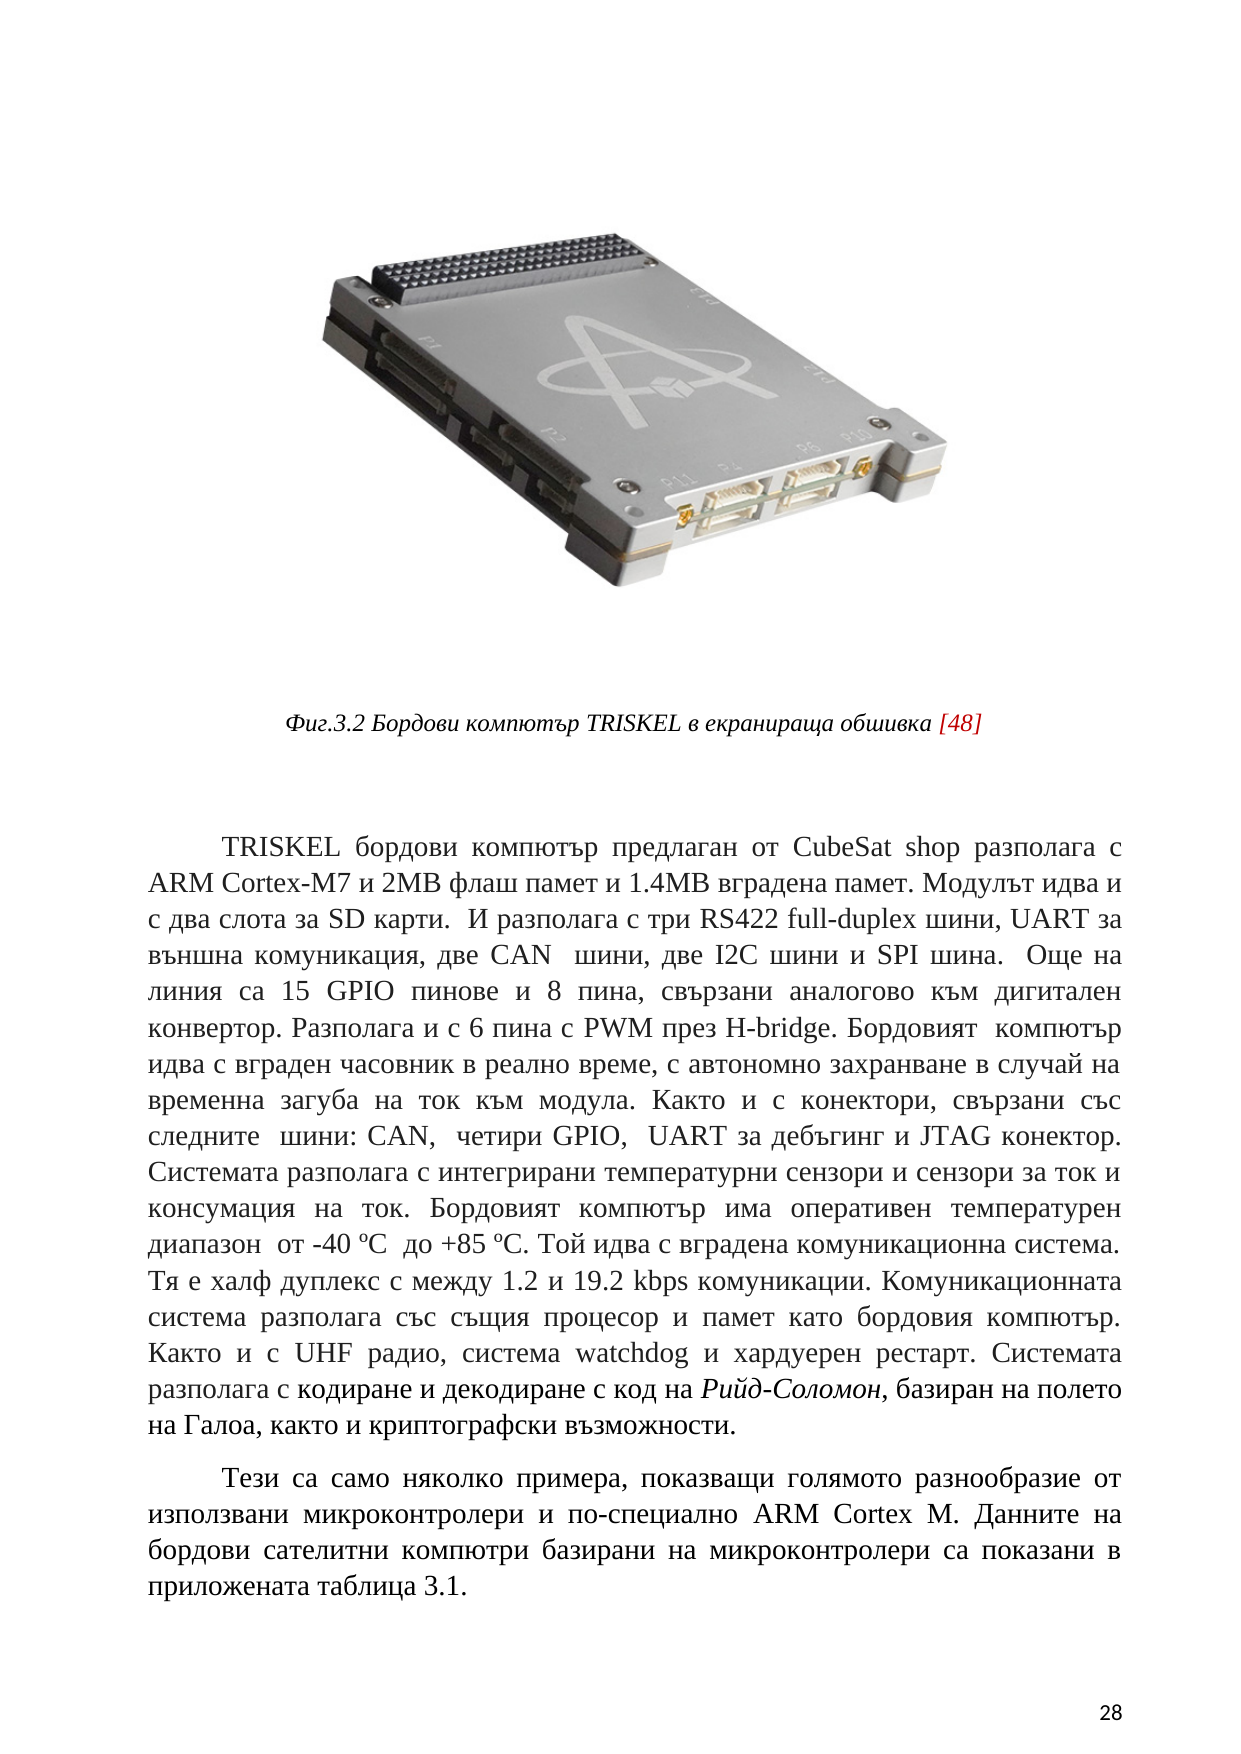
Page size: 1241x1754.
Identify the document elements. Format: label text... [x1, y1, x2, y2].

text Тези са само няколко примера, показващи голямото разнообразие от използвани микроконтролери и по-специално ARM Cortex M. Данните на бордови сателитни компютри базирани на микроконтролери са показани в приложената таблица 3.1. [148, 1460, 1122, 1496]
text Фиг.3.2 Бордови компютър TRISKEL в екранираща обшивка [48] [148, 708, 1122, 737]
picture [230, 140, 1040, 680]
text TRISKEL бордови компютър предлаган от CubeSat shop разполага с ARM Cortex-M7 и 2MB флаш памет и 1.4MB вградена памет. Модулът идва и с два слота за SD карти. И разполага с три RS422 full-duplex шини, UART за външна комуникация, две CAN шини, две I2C шини и SPI шина. Още на линия са 15 GPIO пинове и 8 пина, свързани аналогово към дигитален конвертор. Разполага и с 6 пина с PWM през H-bridge. Бордовият компютър идва с вграден часовник в реално време, с автономно захранване в случай на временна загуба на ток към модула. Както и с конектори, свързани със следните шини: CAN, четири GPIO, UART за дебъгинг и JTAG конектор. Системата разполага с интегрирани температурни сензори и сензори за ток и консумация на ток. Бордовият компютър има оперативен температурен диапазон от -40 ºC до +85 ºC. Той идва с вградена комуникационна система. Тя е халф дуплекс с между 1.2 и 19.2 kbps комуникации. Комуникационната система разполага със същия процесор и памет като бордовия компютър. Както и с UHF радио, система watchdog и хардуерен рестарт. Системата разполага с кодиране и декодиране с код на Рийд-Соломон, базиран на полето на Галоа, както и криптографски възможности. [148, 829, 1122, 1441]
text Тези са само няколко примера, показващи голямото разнообразие от използвани микроконтролери и по-специално ARM Cortex M. Данните на бордови сателитни компютри базирани на микроконтролери са показани в приложената таблица 3.1. [148, 1566, 1122, 1602]
